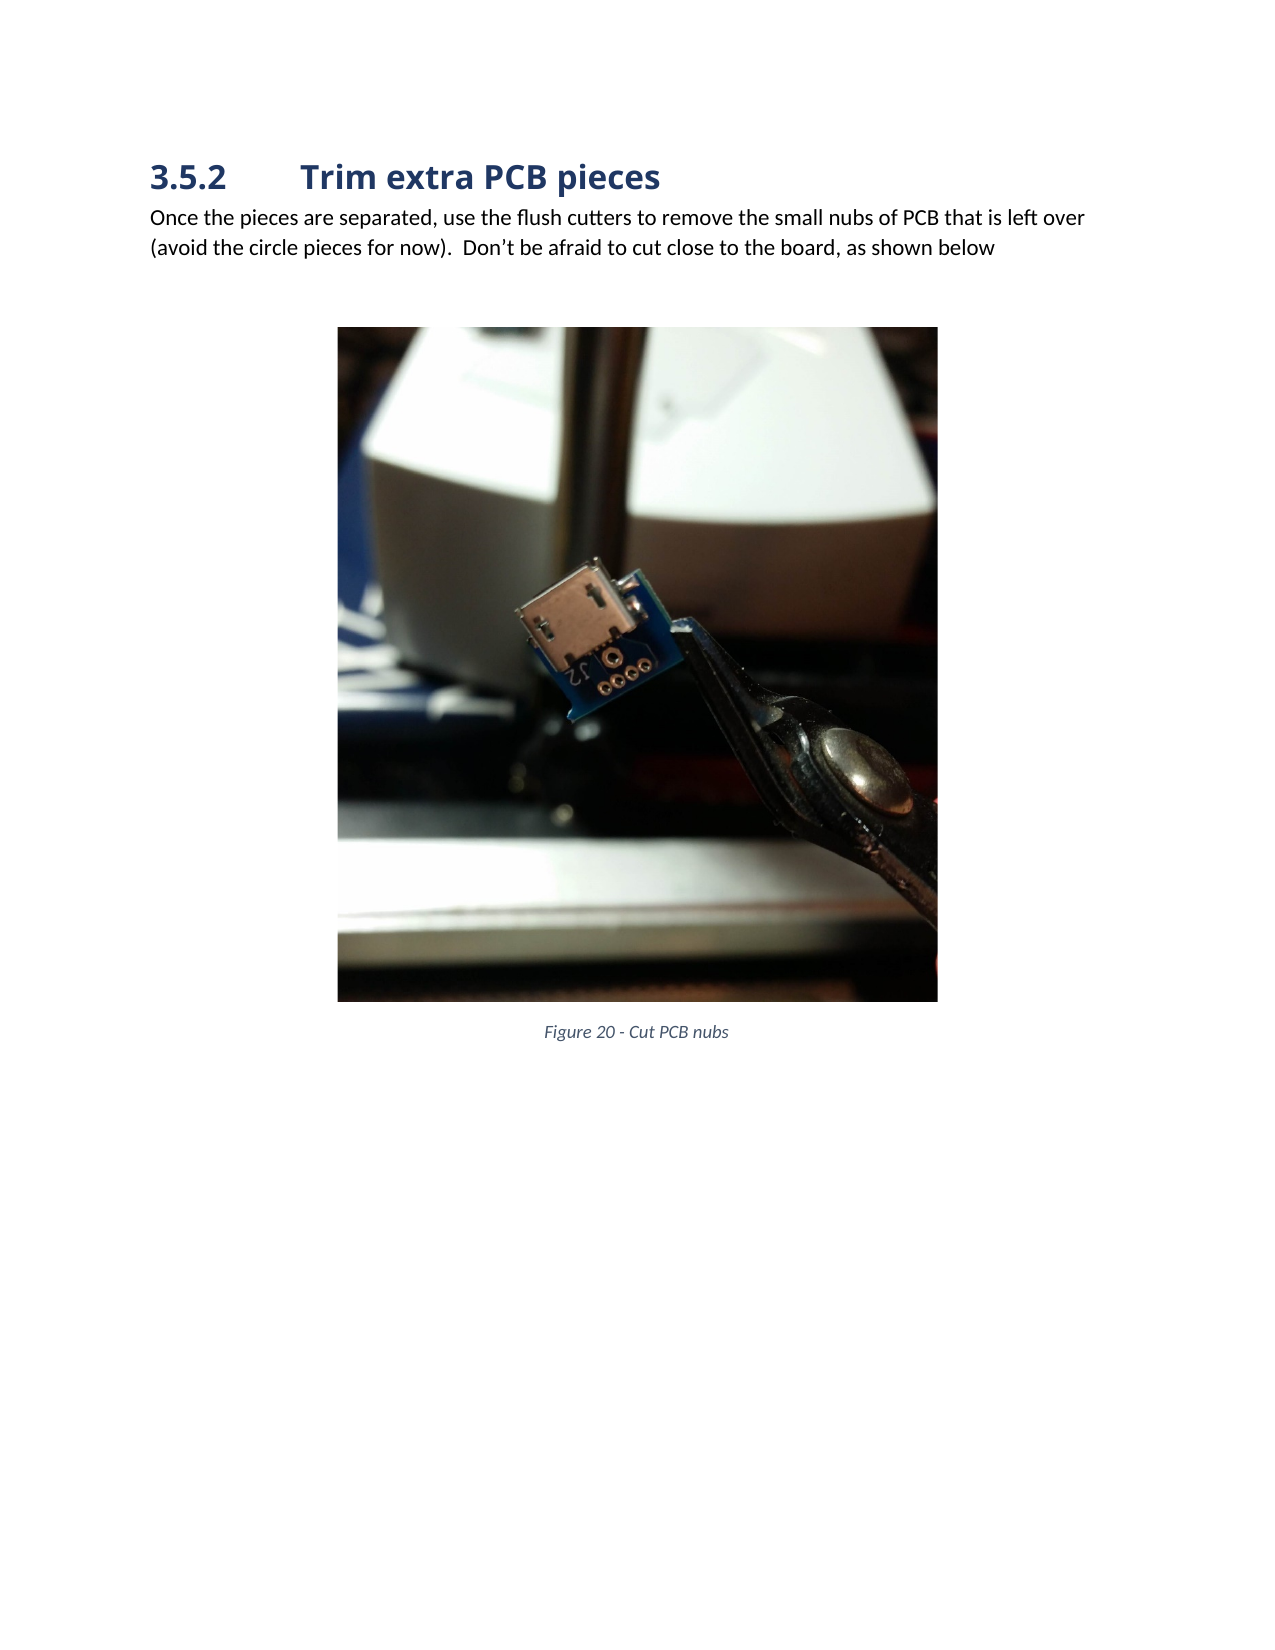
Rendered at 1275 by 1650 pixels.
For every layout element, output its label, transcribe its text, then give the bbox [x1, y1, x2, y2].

picture [337, 327, 938, 1002]
text Figure 20 - Cut PCB nubs [150, 1020, 1125, 1043]
subtitle Trim extra PCB pieces [150, 154, 1125, 199]
text Once the pieces are separated, use the flush cutters to remove the small nubs of PCB that is left over (avoid the circle pieces for now). Don’t be afraid to cut close to the board, as shown below [150, 203, 1125, 261]
